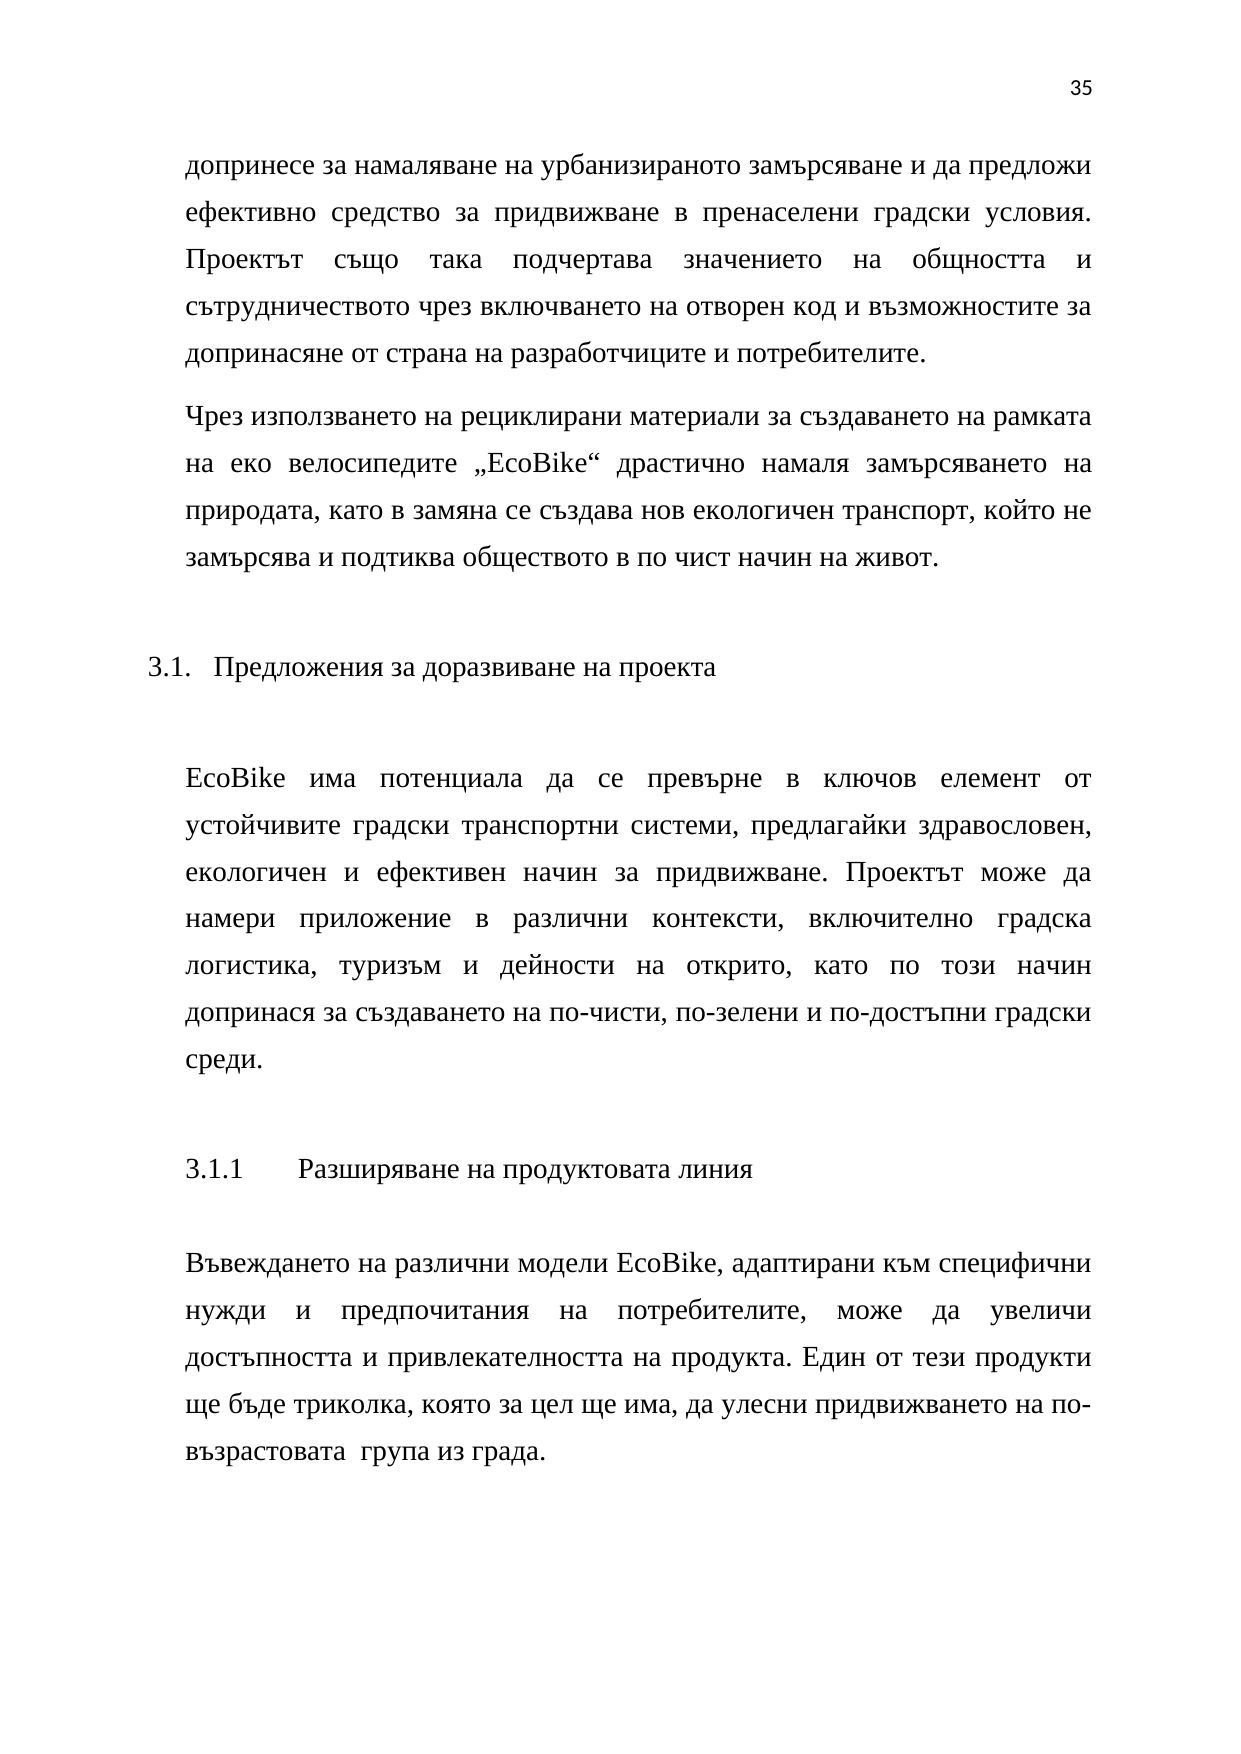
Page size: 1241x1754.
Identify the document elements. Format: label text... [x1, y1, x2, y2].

subtitle 3.1.1 Разширяване на продуктовата линия [147, 1152, 1093, 1185]
subtitle 3.1. Предложения за доразвиване на проекта [148, 649, 1093, 683]
text EcoBike има потенциала да се превърне в ключов елемент от устойчивите градски транспортни системи, предлагайки здравословен, екологичен и ефективен начин за придвижване. Проектът може да намери приложение в различни контексти, включително градска логистика, туризъм и дейности на открито, като по този начин допринася за създаването на по-чисти, по-зелени и по-достъпни градски среди. [185, 760, 1093, 1075]
text Въвеждането на различни модели EcoBike, адаптирани към специфични нужди и предпочитания на потребителите, може да увеличи достъпността и привлекателността на продукта. Един от тези продукти ще бъде триколка, която за цел ще има, да улесни придвижването на по-възрастовата група из града. [185, 1245, 1093, 1466]
text Чрез използването на рециклирани материали за създаването на рамката на еко велосипедите „EcoBike“ драстично намаля замърсяването на природата, като в замяна се създава нов екологичен транспорт, който не замърсява и подтиква обществото в по чист начин на живот. [185, 398, 1093, 573]
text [185, 147, 1093, 368]
